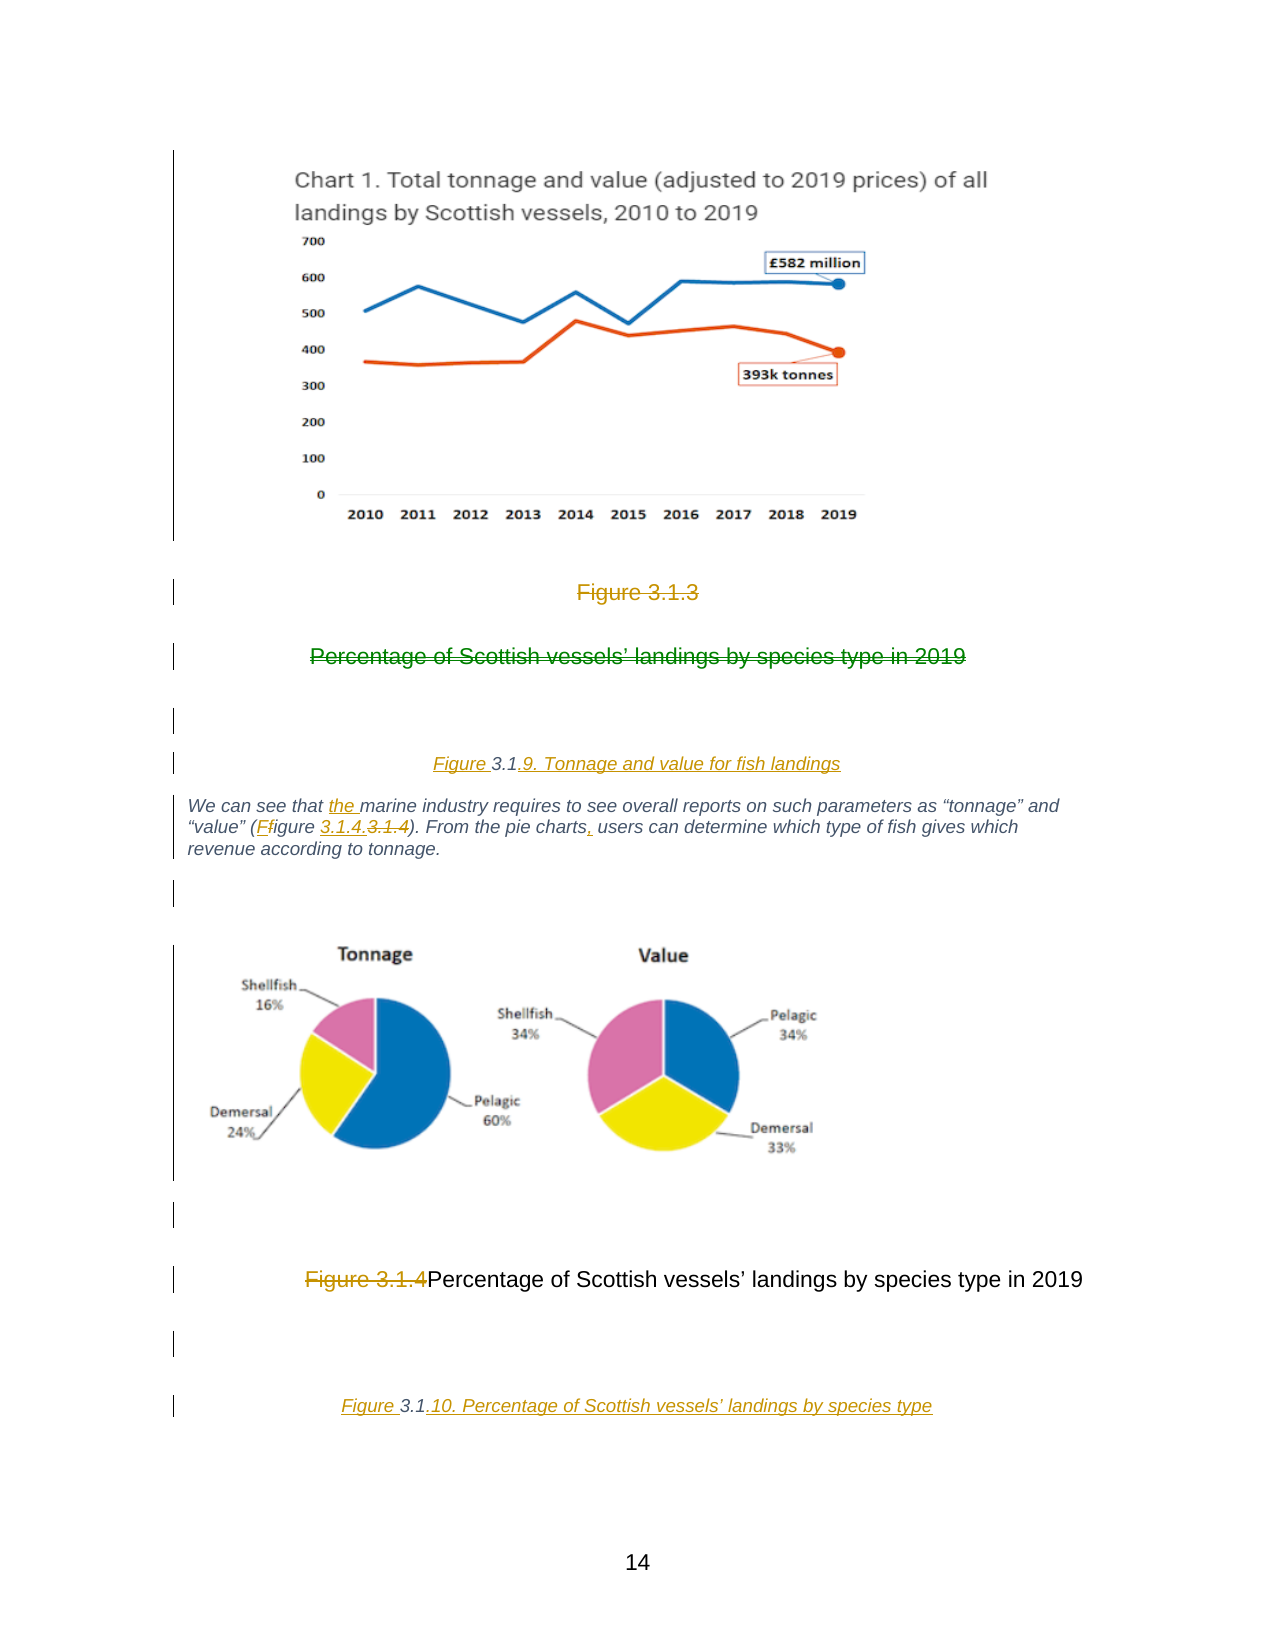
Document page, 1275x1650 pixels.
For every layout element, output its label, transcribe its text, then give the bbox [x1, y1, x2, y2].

picture [222, 150, 1053, 541]
picture [187, 944, 844, 1181]
text We can see that marine industry requires to see overall reports on such parameters as “tonnage” and “value” (igure ). From the pie charts users can determine which type of fish gives which revenue according to tonnage. [187, 795, 1087, 859]
text 3.1 [187, 1395, 1087, 1417]
text 3.1 [187, 752, 1087, 774]
